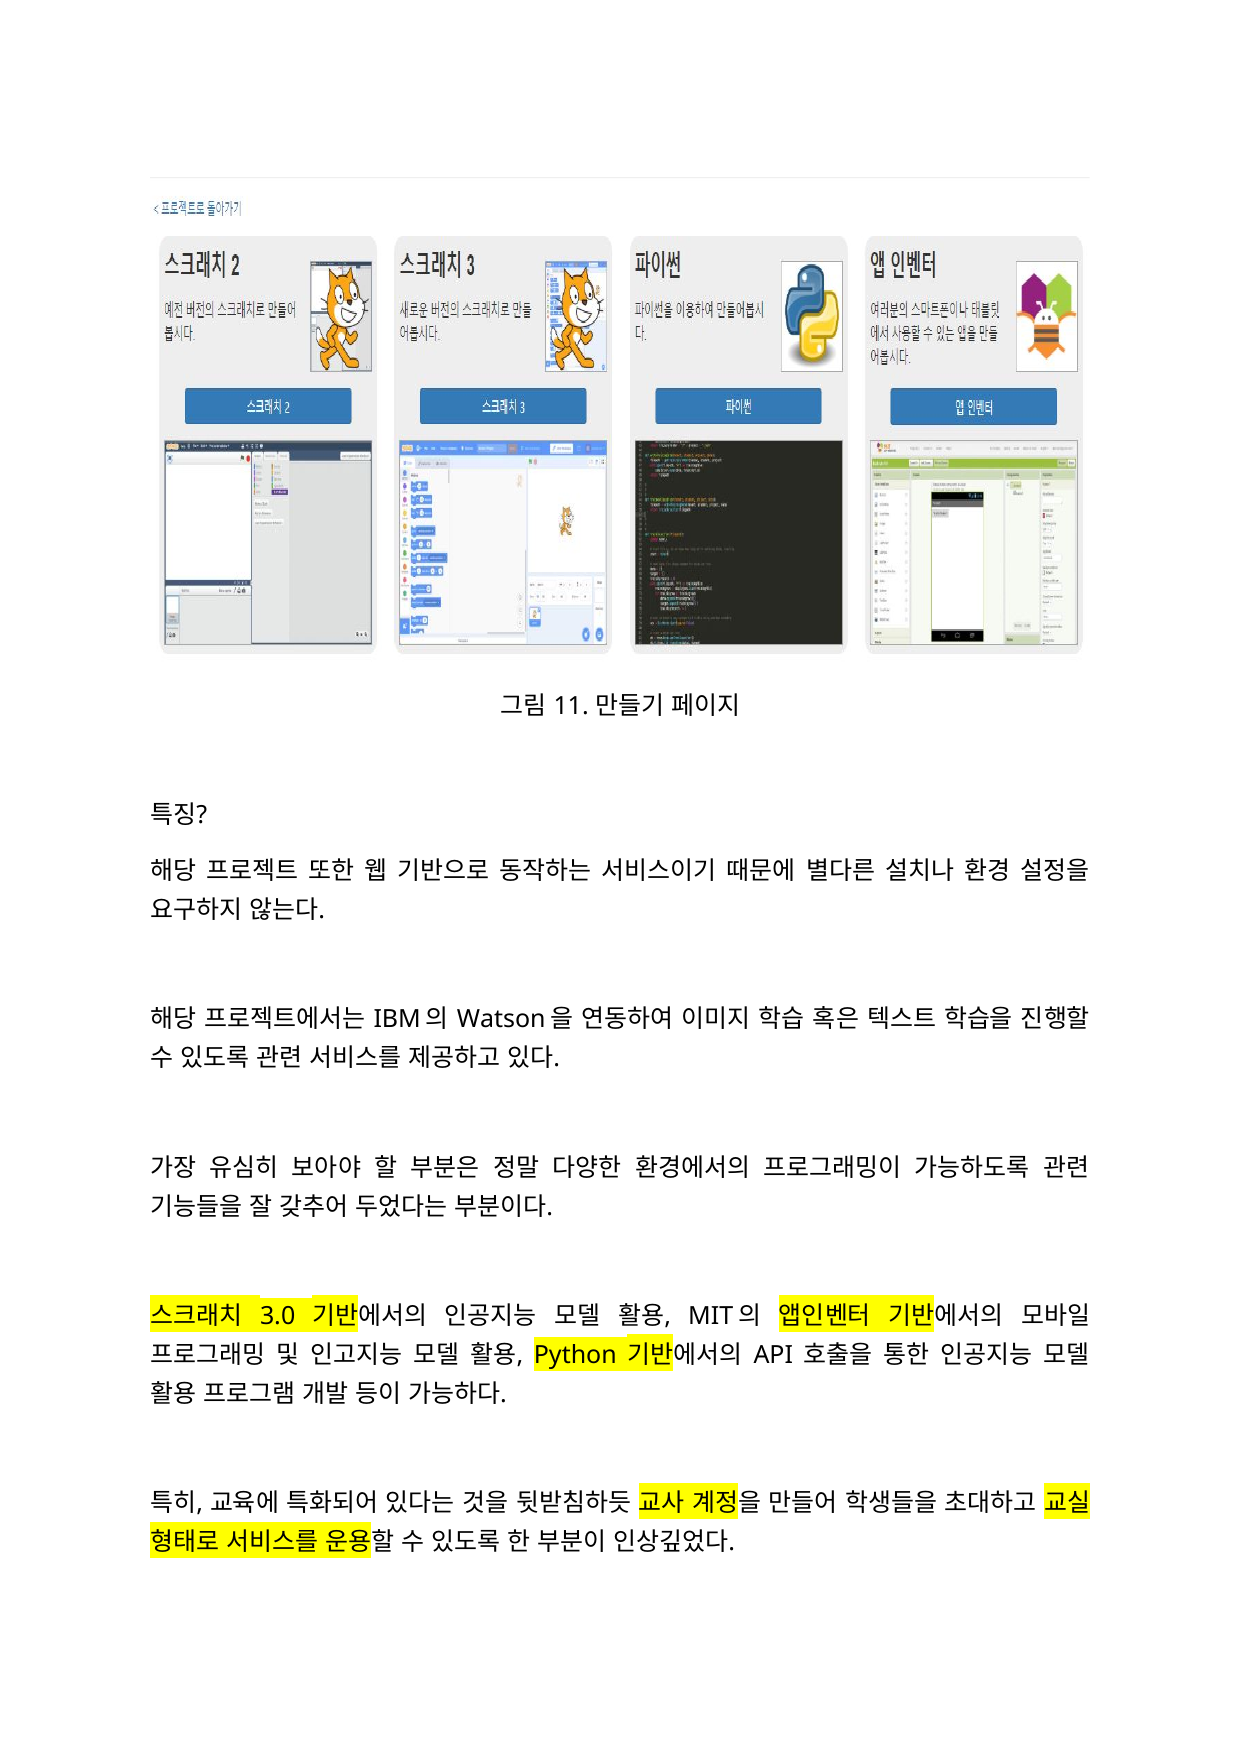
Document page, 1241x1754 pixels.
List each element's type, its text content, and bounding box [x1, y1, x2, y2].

text 그림 11. 만들기 페이지 [150, 686, 1090, 722]
text 특히, 교육에 특화되어 있다는 것을 뒷받침하듯 교사 계정을 만들어 학생들을 초대하고 교실 형태로 서비스를 운용할 수 있도록 한 부분이 인상깊었다. [150, 1483, 1090, 1558]
text 가장 유심히 보아야 할 부분은 정말 다양한 환경에서의 프로그래밍이 가능하도록 관련 기능들을 잘 갖추어 두었다는 부분이다. [150, 1147, 1090, 1222]
text 특징? [150, 795, 1090, 831]
text 해당 프로젝트에서는 IBM의 Watson을 연동하여 이미지 학습 혹은 텍스트 학습을 진행할 수 있도록 관련 서비스를 제공하고 있다. [150, 999, 1090, 1074]
picture [150, 177, 1090, 667]
text 스크래치 3.0 기반에서의 인공지능 모델 활용, MIT의 앱인벤터 기반에서의 모바일 프로그래밍 및 인고지능 모델 활용, Python 기반에서의 API 호출을 통한 인공지능 모델 활용 프로그램 개발 등이 가능하다. [150, 1295, 1090, 1410]
text 해당 프로젝트 또한 웹 기반으로 동작하는 서비스이기 때문에 별다른 설치나 환경 설정을 요구하지 않는다. [150, 851, 1090, 926]
